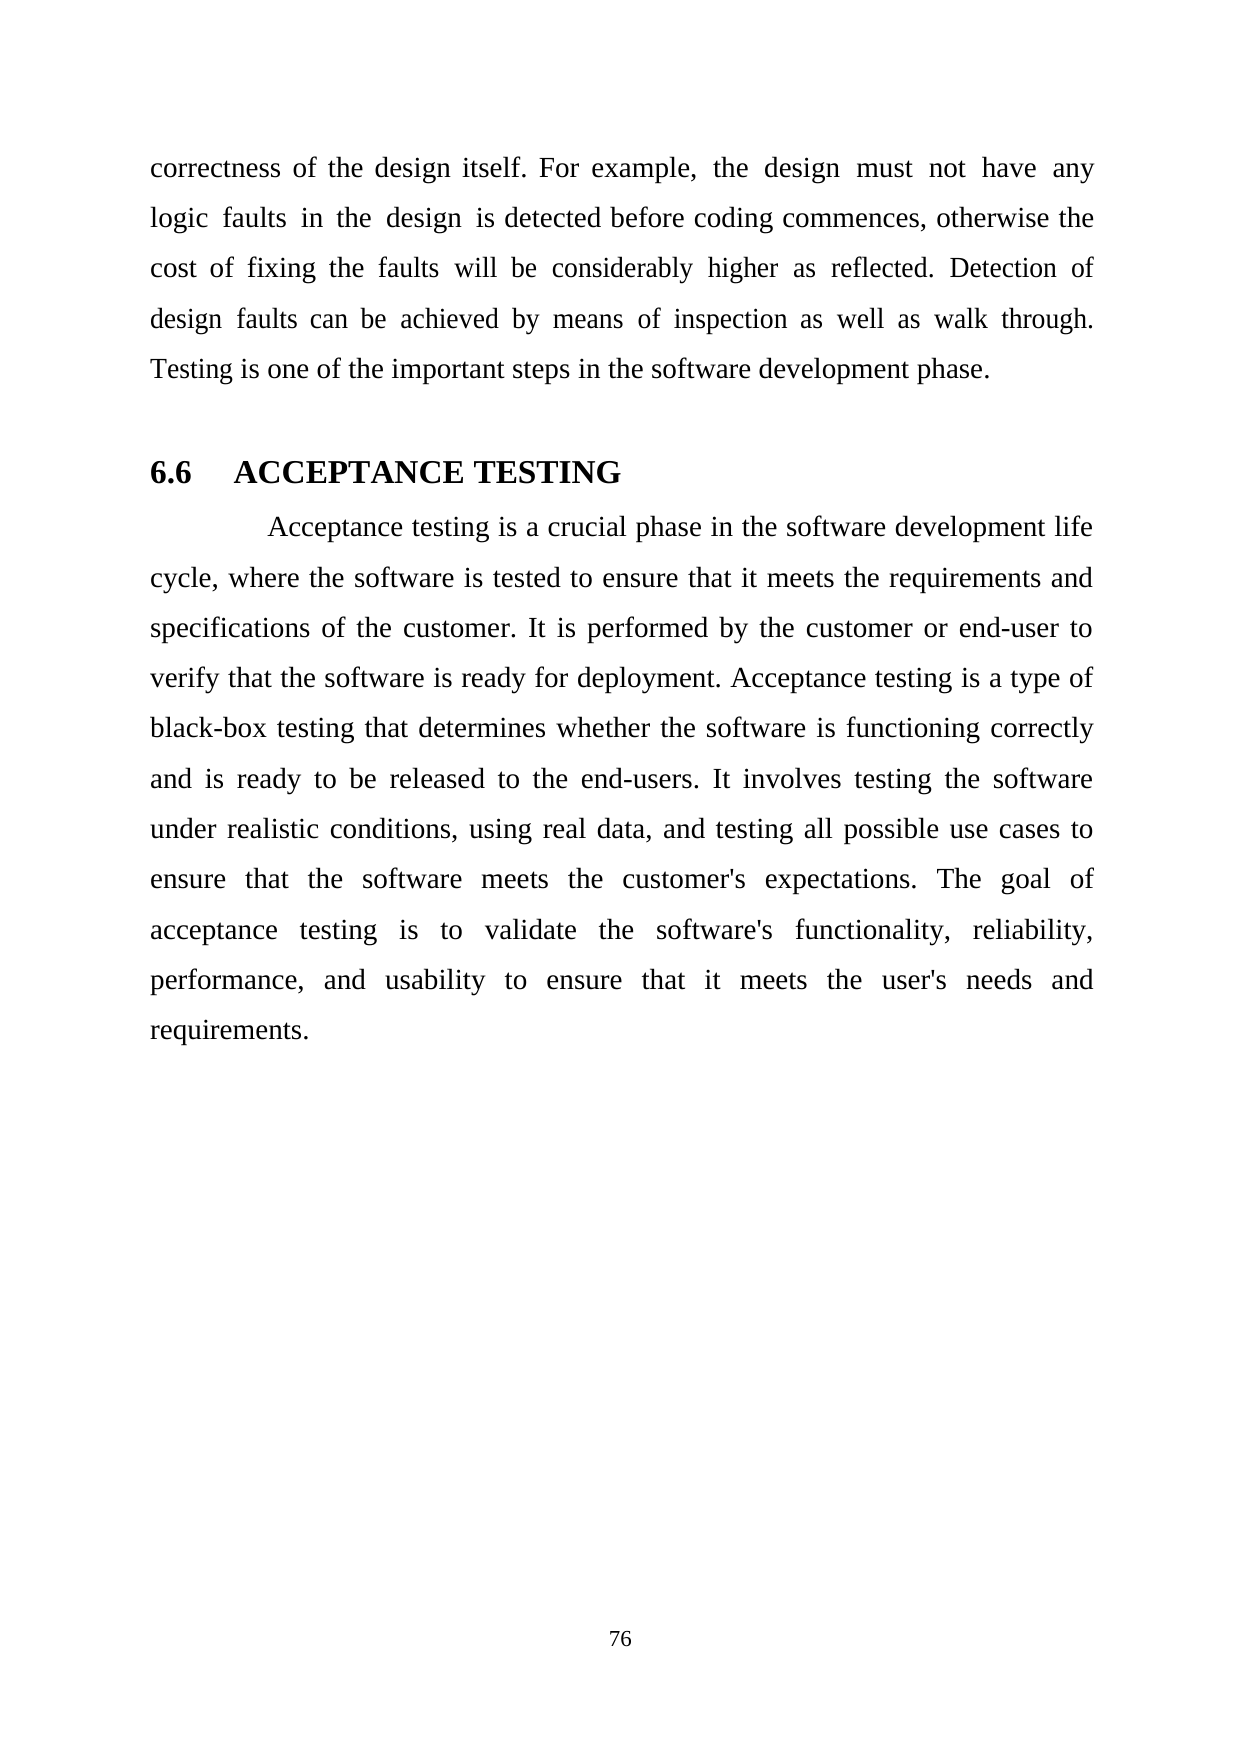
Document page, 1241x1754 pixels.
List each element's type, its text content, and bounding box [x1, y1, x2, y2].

subtitle 6.6 ACCEPTANCE TESTING [150, 452, 1094, 490]
subtitle Acceptance testing is a crucial phase in the software development life cycle, where the software is tested to ensure that it meets the requirements and specifications of the customer. It is performed by the customer or end-user to verify that the software is ready for deployment. Acceptance testing is a type of black-box testing that determines whether the software is functioning correctly and is ready to be released to the end-users. It involves testing the software under realistic conditions, using real data, and testing all possible use cases to ensure that the software meets the customer's expectations. The goal of acceptance testing is to validate the software's functionality, reliability, performance, and usability to ensure that it meets the user's needs and requirements. [150, 509, 1094, 1046]
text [150, 150, 1094, 385]
